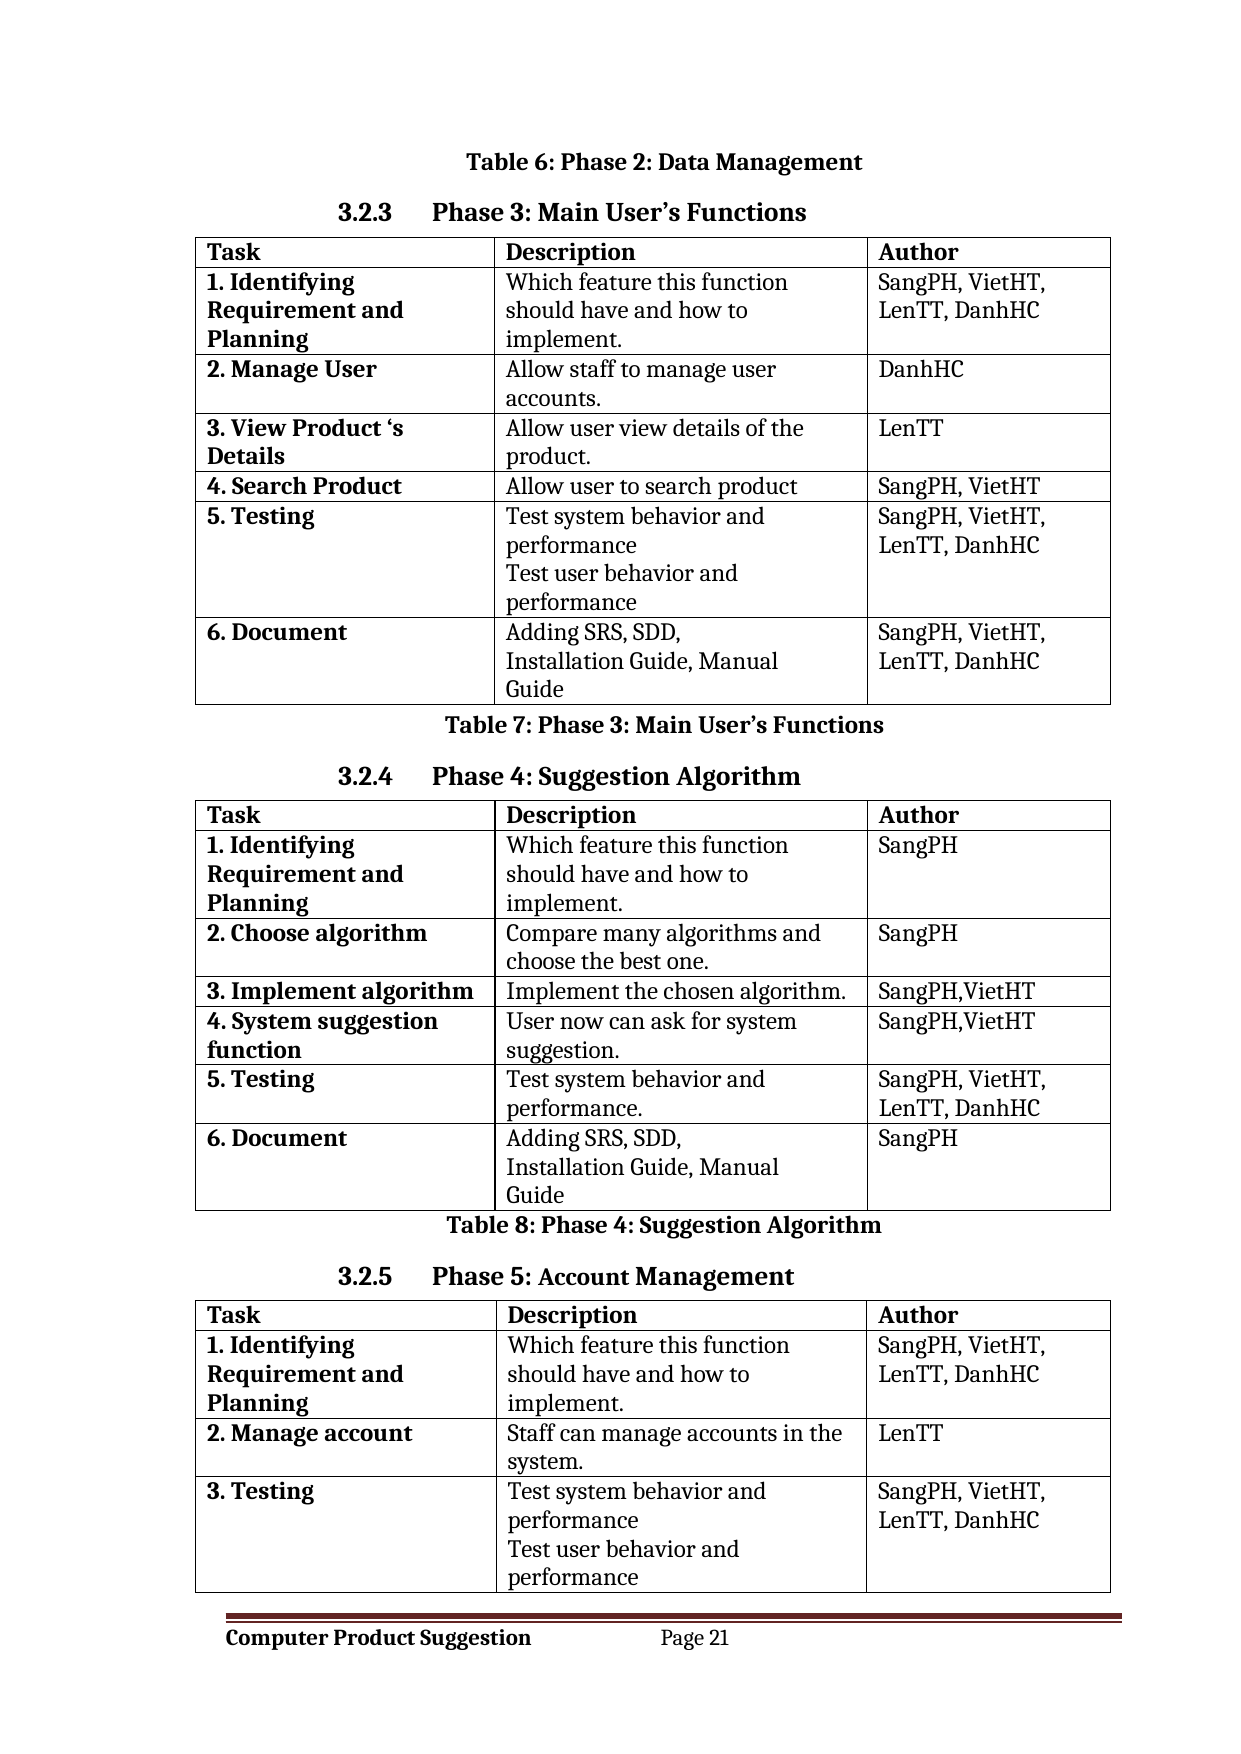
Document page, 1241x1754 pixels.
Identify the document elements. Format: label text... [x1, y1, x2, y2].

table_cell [867, 1477, 1110, 1592]
table_cell 2. Choose algorithm [196, 919, 494, 976]
table_cell 6. Document [196, 618, 494, 704]
table_cell LenTT [867, 1419, 1110, 1476]
table_cell DanhHC [868, 355, 1110, 412]
table_cell 2. Manage User [196, 355, 494, 412]
table_cell 6. Document [196, 1124, 494, 1210]
table_cell Test system behavior and performance Test user behavior and performance [497, 1477, 866, 1592]
table_cell Test system behavior and performance Test user behavior and performance [495, 502, 867, 617]
table_cell SangPH, VietHT, LenTT, DanhHC [867, 1331, 1110, 1417]
table_cell Which feature this function should have and how to implement. [495, 268, 867, 354]
table_cell LenTT [868, 414, 1110, 471]
table_cell SangPH, VietHT [868, 472, 1110, 501]
table_cell 1. Identifying Requirement and Planning [196, 1331, 496, 1417]
table_cell Adding SRS, SDD, Installation Guide, Manual Guide [496, 1124, 867, 1210]
text Table 6: Phase 2: Data Management [207, 148, 1122, 176]
table_cell Adding SRS, SDD, Installation Guide, Manual Guide [495, 618, 867, 704]
table_cell 3. Implement algorithm [196, 977, 494, 1006]
table_cell SangPH,VietHT [868, 1007, 1110, 1064]
table_cell SangPH [868, 831, 1110, 917]
table_cell Allow user to search product [495, 472, 867, 501]
text Table 7: Phase 3: Main User’s Functions [207, 711, 1122, 740]
table_cell 1. Identifying Requirement and Planning [196, 831, 494, 917]
table_cell SangPH, VietHT, LenTT, DanhHC [868, 1065, 1110, 1123]
table_cell 4. System suggestion function [196, 1007, 494, 1064]
subtitle Phase 4: Suggestion Algorithm [338, 761, 1122, 792]
table_cell Implement the chosen algorithm. [496, 977, 867, 1006]
table_cell SangPH, VietHT, LenTT, DanhHC [868, 268, 1110, 354]
table_cell SangPH,VietHT [868, 977, 1110, 1006]
table_cell User now can ask for system suggestion. [496, 1007, 867, 1064]
text Table 8: Phase 4: Suggestion Algorithm [207, 1211, 1122, 1240]
table_cell Staff can manage accounts in the system. [497, 1419, 866, 1476]
table_header Task [196, 238, 494, 267]
table_header Author [867, 1301, 1110, 1330]
table_cell 3. Testing [196, 1477, 496, 1592]
subtitle Phase 3: Main User’s Functions [338, 197, 1122, 228]
table_cell SangPH [868, 919, 1110, 976]
table_cell 5. Testing [196, 1065, 494, 1123]
table_header Task [196, 1301, 496, 1330]
table_cell Which feature this function should have and how to implement. [496, 831, 867, 917]
table_cell Which feature this function should have and how to implement. [497, 1331, 866, 1417]
table_header Author [868, 238, 1110, 267]
table_cell SangPH, VietHT, LenTT, DanhHC [868, 618, 1110, 704]
table_cell 3. View Product ‘s Details [196, 414, 494, 471]
table_cell Allow staff to manage user accounts. [495, 355, 867, 412]
table_header Description [495, 238, 867, 267]
subtitle Phase 5: Account Management [338, 1261, 1122, 1292]
table_header Description [497, 1301, 866, 1330]
table_cell 4. Search Product [196, 472, 494, 501]
table_cell 2. Manage account [196, 1419, 496, 1476]
table_header Task [196, 801, 494, 830]
table_header Author [868, 801, 1110, 830]
table_cell Allow user view details of the product. [495, 414, 867, 471]
table_cell SangPH [868, 1124, 1110, 1210]
table_cell 5. Testing [196, 502, 494, 617]
table_cell Compare many algorithms and choose the best one. [496, 919, 867, 976]
table_header Description [496, 801, 867, 830]
table_cell SangPH, VietHT, LenTT, DanhHC [868, 502, 1110, 617]
table_cell 1. Identifying Requirement and Planning [196, 268, 494, 354]
table_cell Test system behavior and performance. [496, 1065, 867, 1123]
